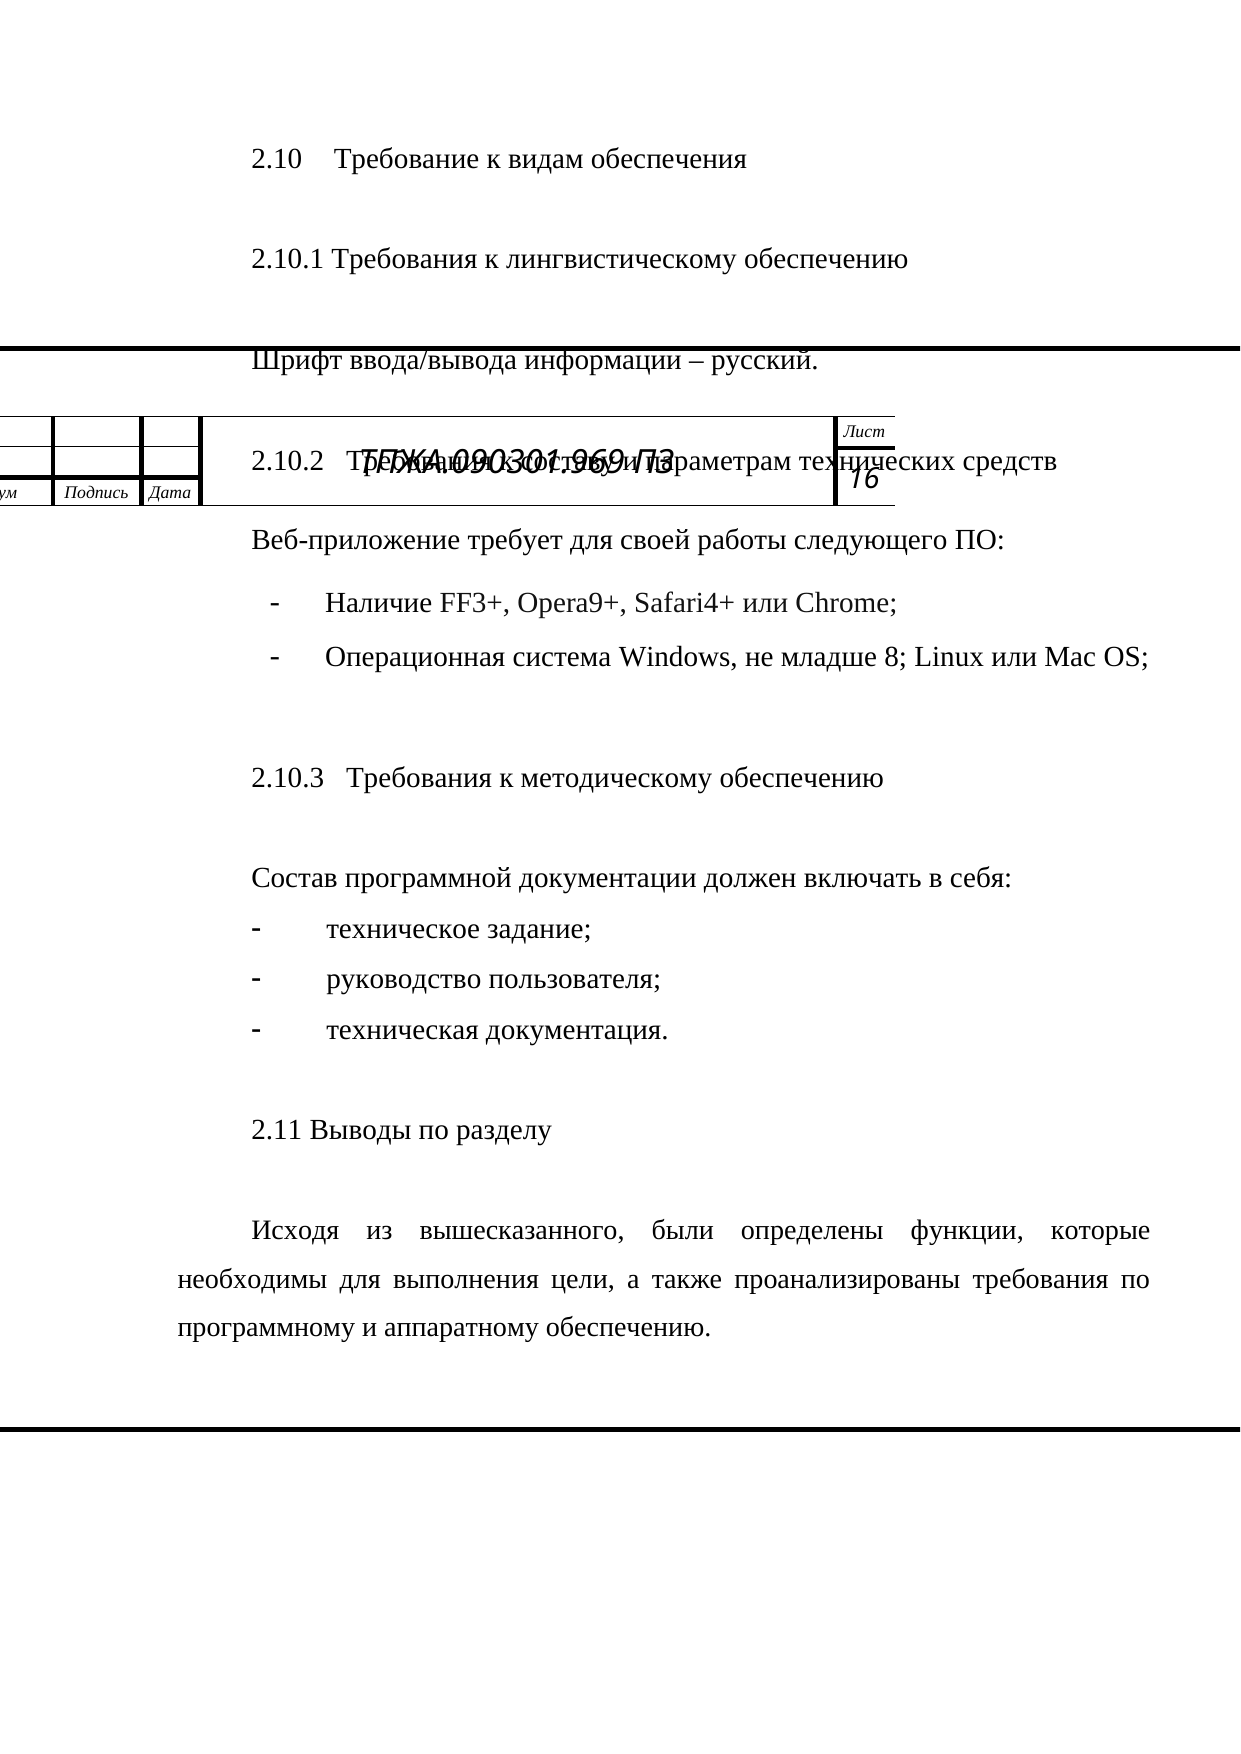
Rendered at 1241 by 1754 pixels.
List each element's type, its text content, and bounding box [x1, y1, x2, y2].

list Требование к видам обеспечения [251, 141, 1152, 174]
text 2.10.2 Требования к составу и параметрам технических средств [203, 443, 833, 476]
list Операционная система Windows, не младше 8; Linux или Mac OS; [177, 639, 1152, 675]
text Исходя из вышесказанного, были определены функции, которые необходимы для выполнения цели, а также проанализированы требования по программному и аппаратному обеспечению. [177, 1213, 1152, 1343]
text 2.10.1 Требования к лингвистическому обеспечению [177, 241, 1152, 275]
list Наличие FF3+, Opera9+, Safari4+ или Chrome; [177, 585, 1152, 621]
list техническая документация. [251, 1012, 1152, 1045]
list техническое задание; [251, 911, 1152, 944]
text 2.10.3 Требования к методическому обеспечению [177, 760, 1152, 793]
text 2.10.2 Требования к составу и параметрам технических средств [838, 443, 1152, 476]
list руководство пользователя; [251, 961, 1152, 995]
text Состав программной документации должен включать в себя: [177, 861, 1152, 894]
text 2.11 Выводы по разделу [177, 1112, 1152, 1146]
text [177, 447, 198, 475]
text Веб-приложение требует для своей работы следующего ПО: [177, 522, 1152, 556]
text Шрифт ввода/вывода информации – русский. [177, 342, 1152, 376]
